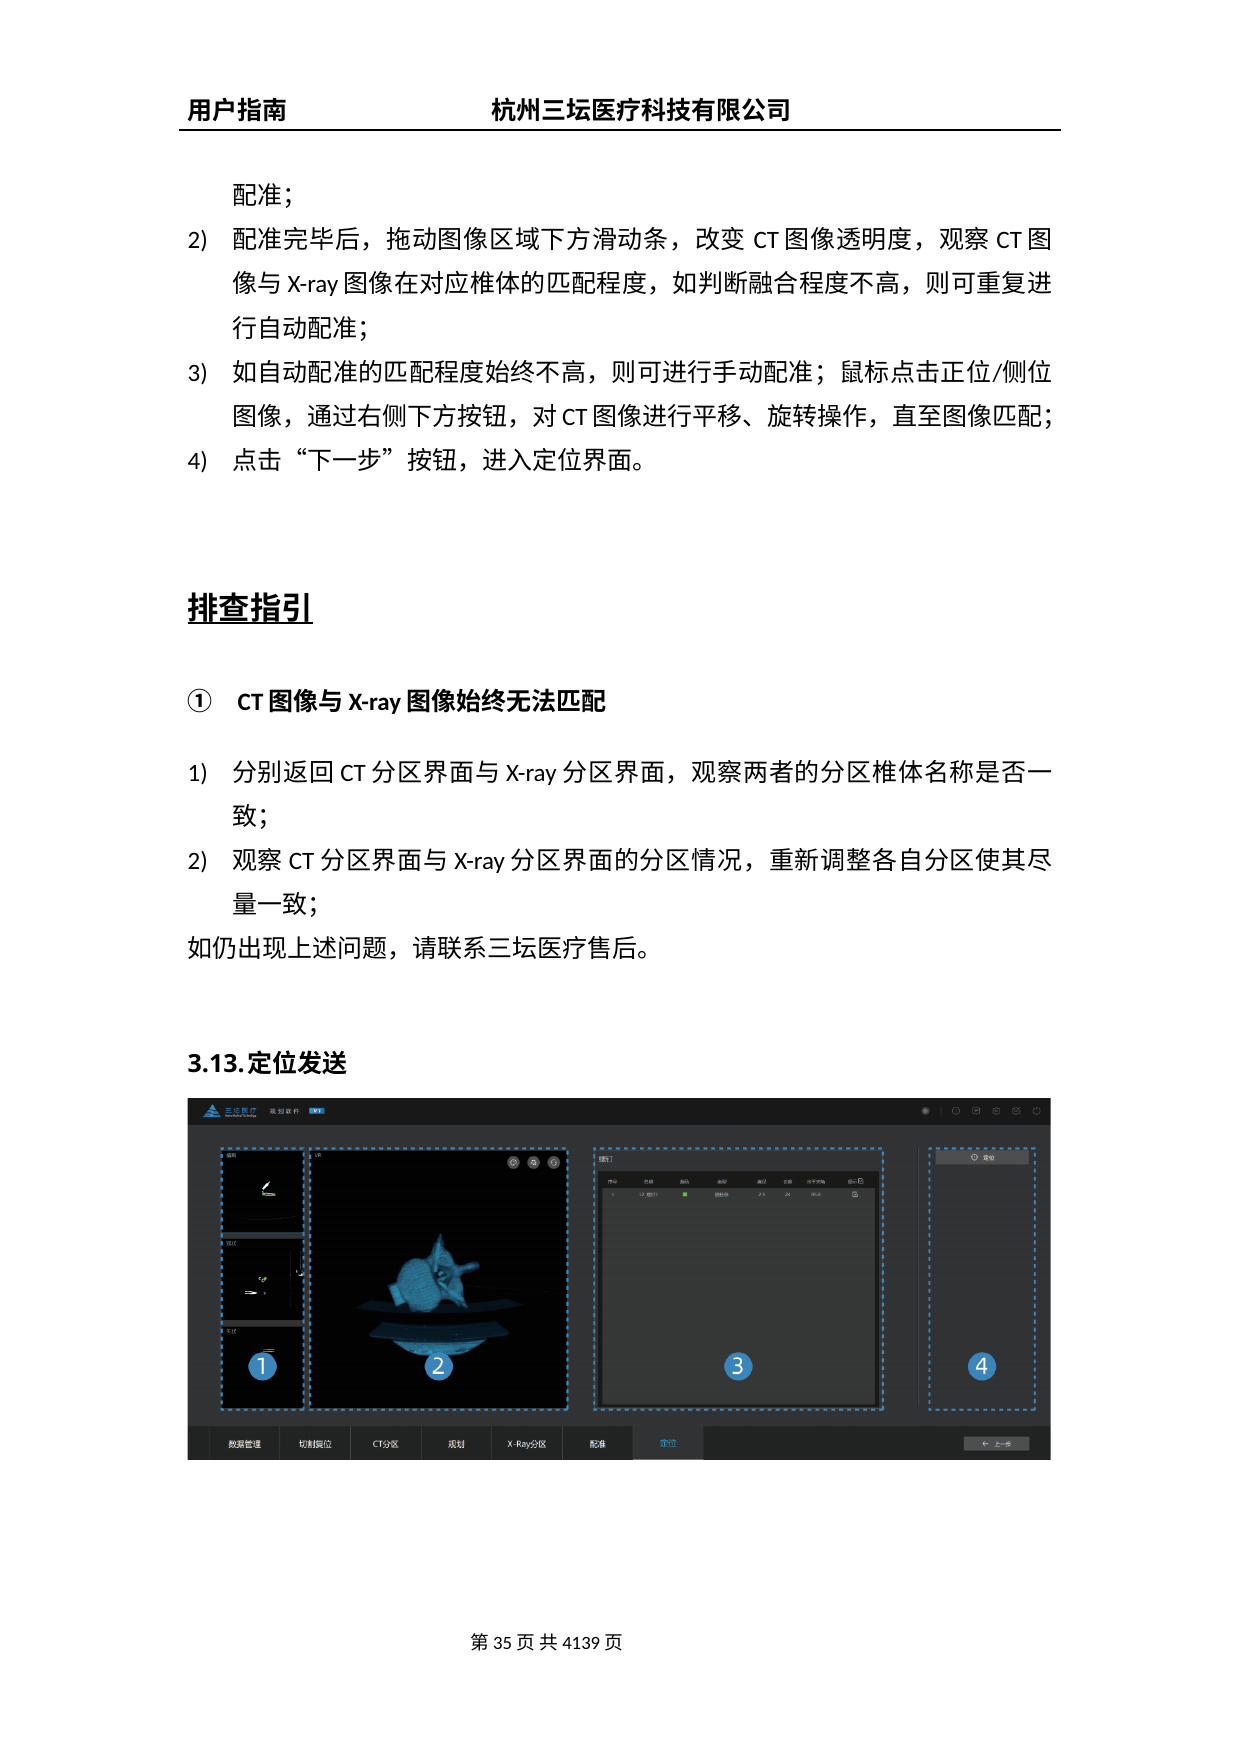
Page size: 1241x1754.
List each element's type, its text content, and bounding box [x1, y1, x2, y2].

list 配准完毕后，拖动图像区域下方滑动条，改变CT图像透明度，观察CT图像与X-ray图像在对应椎体的匹配程度，如判断融合程度不高，则可重复进行自动配准； [187, 216, 1053, 348]
picture [187, 1098, 1051, 1460]
list 点击“下一步”按钮，进入定位界面。 [187, 436, 878, 480]
list 如自动配准的匹配程度始终不高，则可进行手动配准；鼠标点击正位/侧位图像，通过右侧下方按钮，对CT图像进行平移、旋转操作，直至图像匹配； [187, 348, 1053, 436]
list 观察CT分区界面与X-ray分区界面的分区情况，重新调整各自分区使其尽量一致； [187, 836, 1053, 924]
subtitle CT图像与X-ray图像始终无法匹配 [187, 677, 1053, 721]
list 分别返回CT分区界面与X-ray分区界面，观察两者的分区椎体名称是否一致； [187, 748, 1053, 836]
text 如仍出现上述问题，请联系三坛医疗售后。 [187, 924, 878, 969]
subtitle 定位发送 [187, 1040, 1053, 1084]
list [187, 172, 1053, 216]
text 排查指引 [187, 562, 1053, 650]
